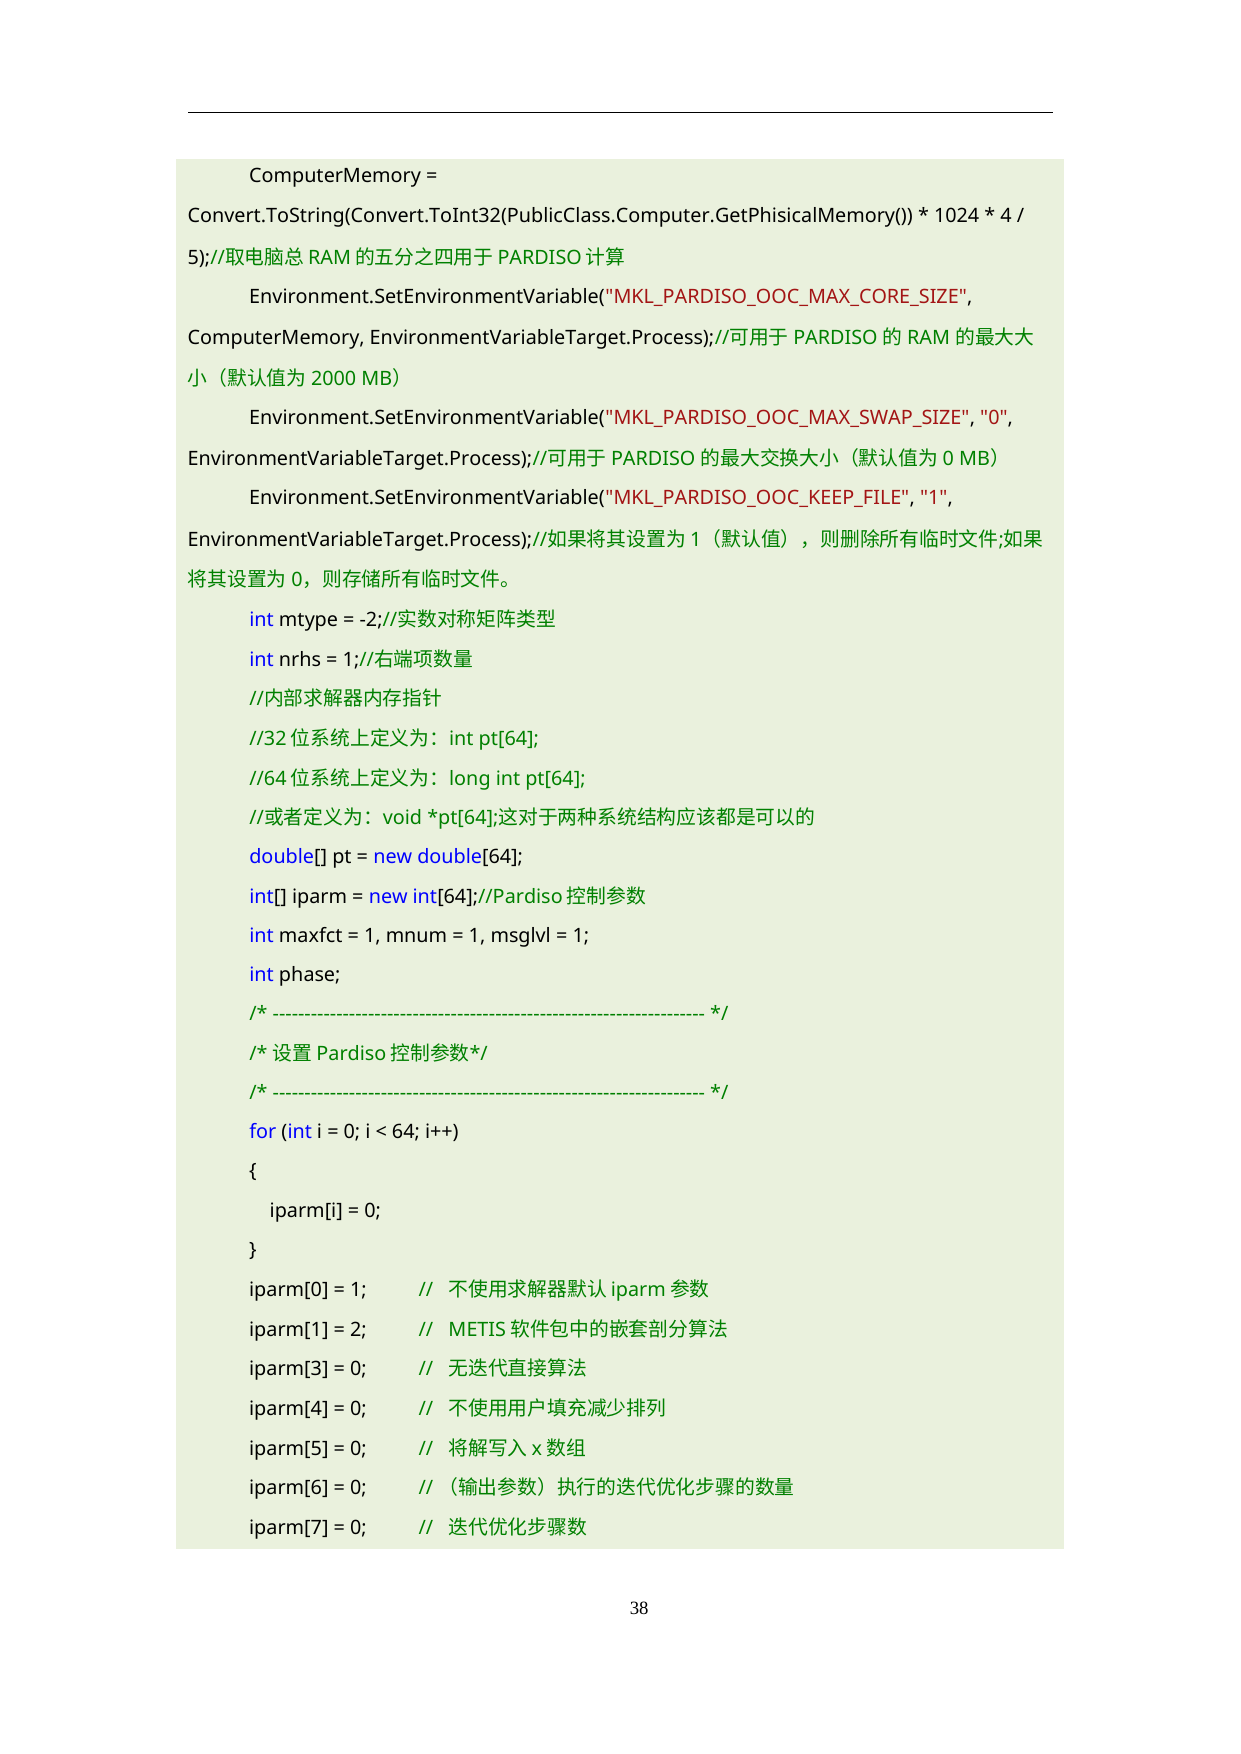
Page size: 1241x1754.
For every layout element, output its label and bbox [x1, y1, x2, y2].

table_header [176, 159, 1064, 1549]
